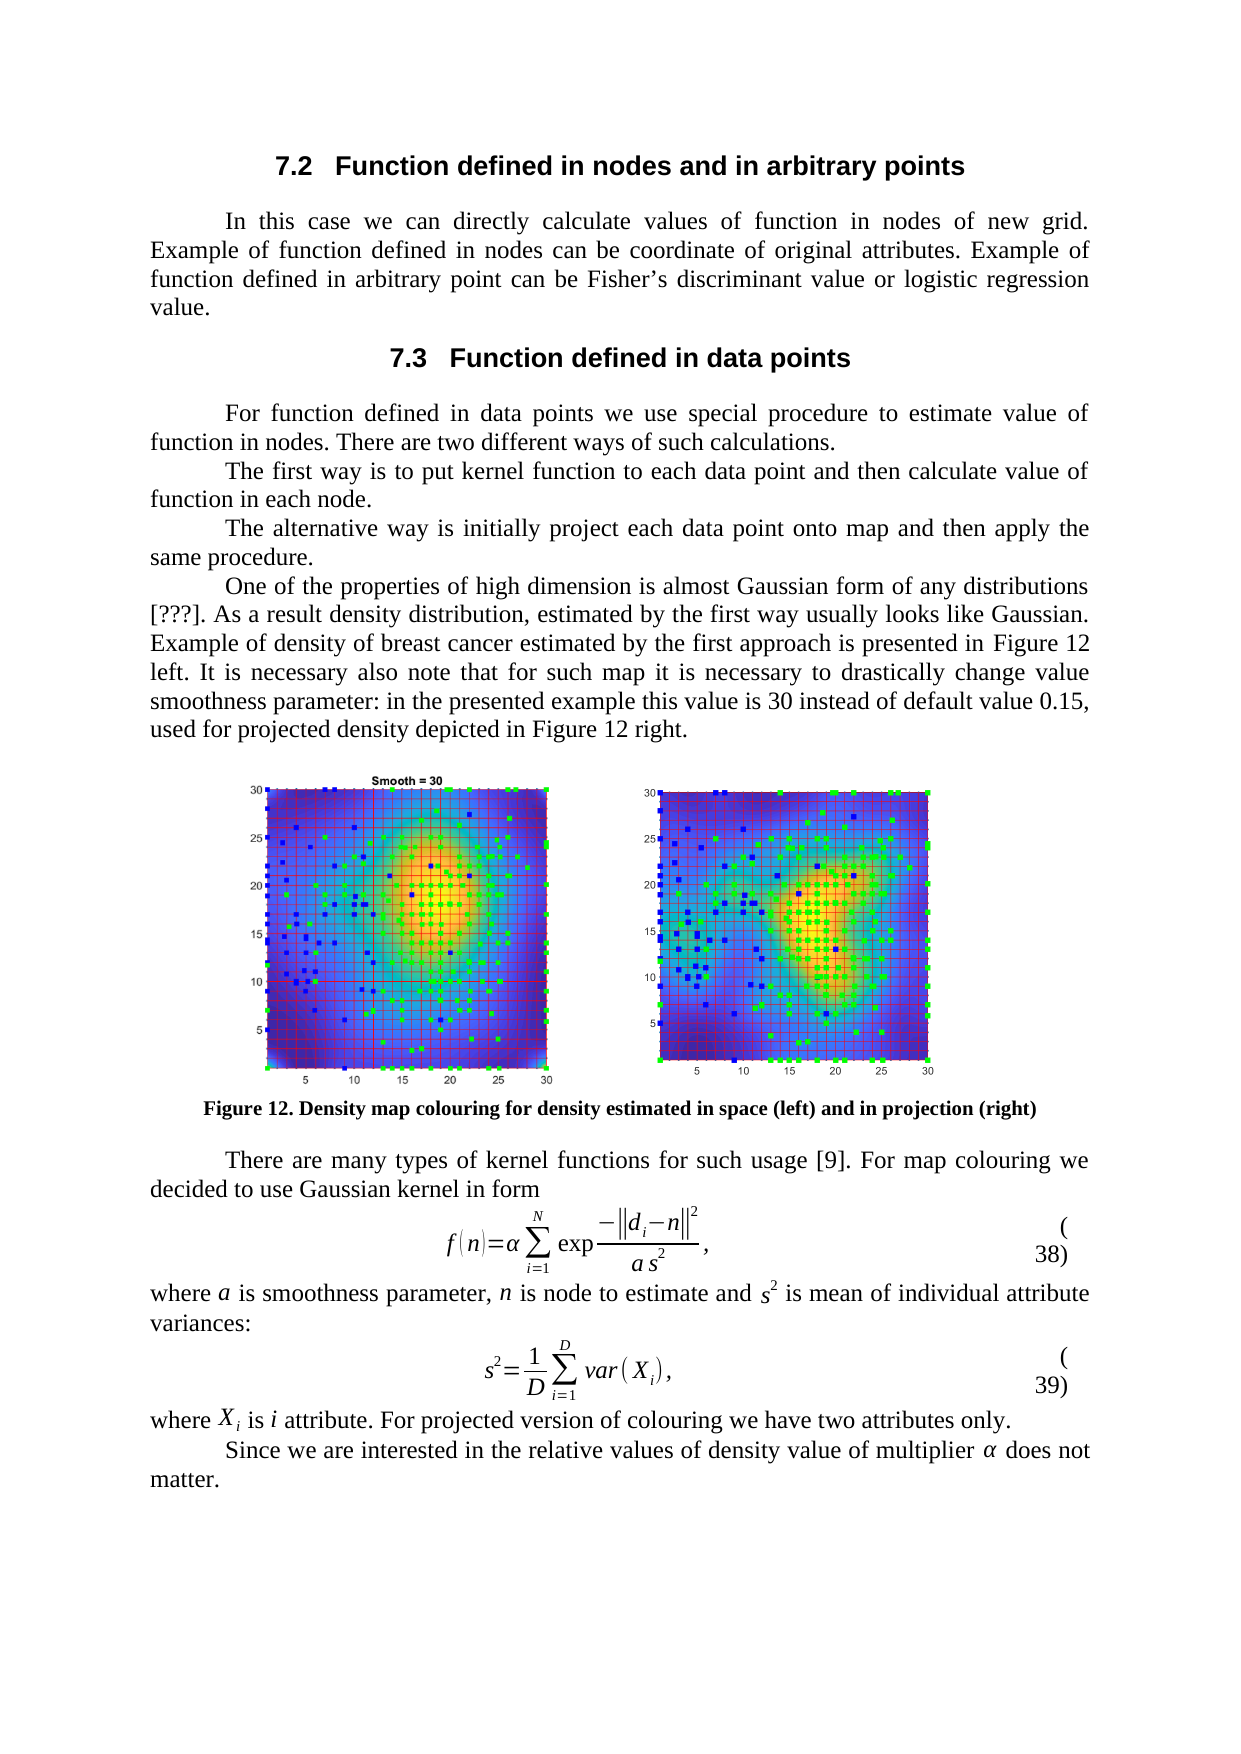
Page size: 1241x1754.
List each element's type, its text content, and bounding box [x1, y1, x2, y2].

table_header [139, 1336, 1016, 1404]
text The alternative way is initially project each data point onto map and then apply the same procedure. [150, 513, 1090, 571]
text In this case we can directly calculate values of function in nodes of new grid. Example of function defined in nodes can be coordinate of original attributes. Example of function defined in arbitrary point can be Fisher’s discriminant value or logistic regression value. [150, 206, 1090, 321]
text For function defined in data points we use special procedure to estimate value of function in nodes. There are two different ways of such calculations. [150, 398, 1090, 456]
table_header [139, 1203, 1016, 1277]
subtitle Function defined in nodes and in arbitrary points [150, 150, 1090, 181]
text Since we are interested in the relative values of density value of multiplier does not matter. [150, 1435, 1090, 1493]
text where is smoothness parameter, is node to estimate and is mean of individual attribute variances: [150, 1277, 1090, 1336]
table_header (39) [1016, 1336, 1079, 1404]
picture [236, 768, 1005, 1096]
subtitle Function defined in data points [150, 342, 1090, 373]
text The first way is to put kernel function to each data point and then calculate value of function in each node. [150, 456, 1090, 513]
text One of the properties of high dimension is almost Gaussian form of any distributions [???]. As a result density distribution, estimated by the first way usually looks like Gaussian. Example of density of breast cancer estimated by the first approach is presented in Figure 16 left. It is necessary also note that for such map it is necessary to drastically change value smoothness parameter: in the presented example this value is 30 instead of default value 0.15, used for projected density depicted in Figure 16 right. [150, 571, 1090, 743]
table_header (38) [1016, 1203, 1079, 1277]
text There are many types of kernel functions for such usage [9]. For map colouring we decided to use Gaussian kernel in form [150, 1145, 1090, 1203]
text where is attribute. For projected version of colouring we have two attributes only. [150, 1404, 1090, 1435]
